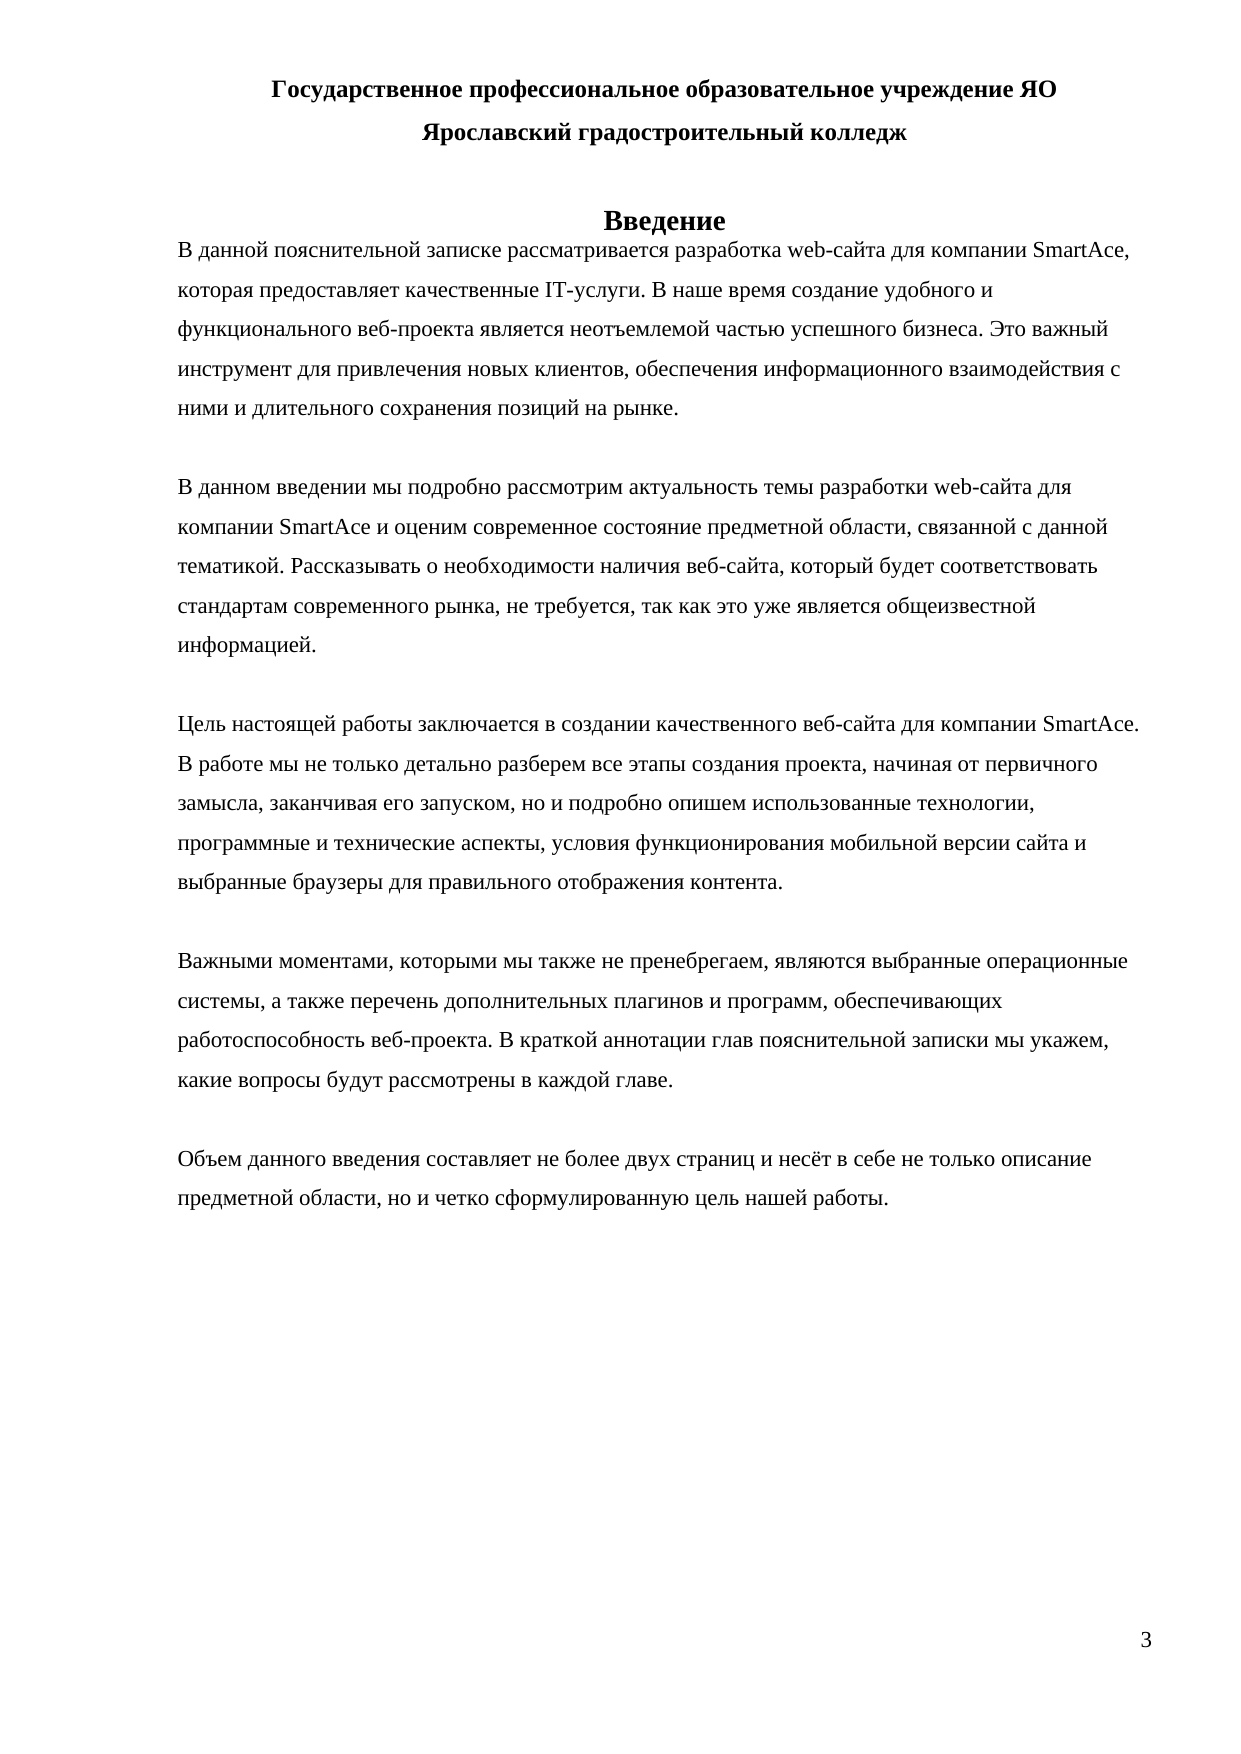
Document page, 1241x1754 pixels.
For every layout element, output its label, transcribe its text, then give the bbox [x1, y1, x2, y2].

text Объем данного введения составляет не более двух страниц и несёт в себе не только описание предметной области, но и четко сформулированную цель нашей работы. [177, 1144, 1152, 1210]
text В данном введении мы подробно рассмотрим актуальность темы разработки web-сайта для компании SmartAce и оценим современное состояние предметной области, связанной с данной тематикой. Рассказывать о необходимости наличия веб-сайта, который будет соответствовать стандартам современного рынка, не требуется, так как это уже является общеизвестной информацией. [177, 473, 1152, 658]
text Важными моментами, которыми мы также не пренебрегаем, являются выбранные операционные системы, а также перечень дополнительных плагинов и программ, обеспечивающих работоспособность веб-проекта. В краткой аннотации глав пояснительной записки мы укажем, какие вопросы будут рассмотрены в каждой главе. [177, 947, 1152, 1092]
text В данной пояснительной записке рассматривается разработка web-сайта для компании SmartAce, которая предоставляет качественные IT-услуги. В наше время создание удобного и функционального веб-проекта является неотъемлемой частью успешного бизнеса. Это важный инструмент для привлечения новых клиентов, обеспечения информационного взаимодействия с ними и длительного сохранения позиций на рынке. [177, 237, 1152, 421]
text Цель настоящей работы заключается в создании качественного веб-сайта для компании SmartAce. В работе мы не только детально разберем все этапы создания проекта, начиная от первичного замысла, заканчивая его запуском, но и подробно опишем использованные технологии, программные и технические аспекты, условия функционирования мобильной версии сайта и выбранные браузеры для правильного отображения контента. [177, 710, 1152, 894]
subtitle Введение [177, 203, 1152, 237]
